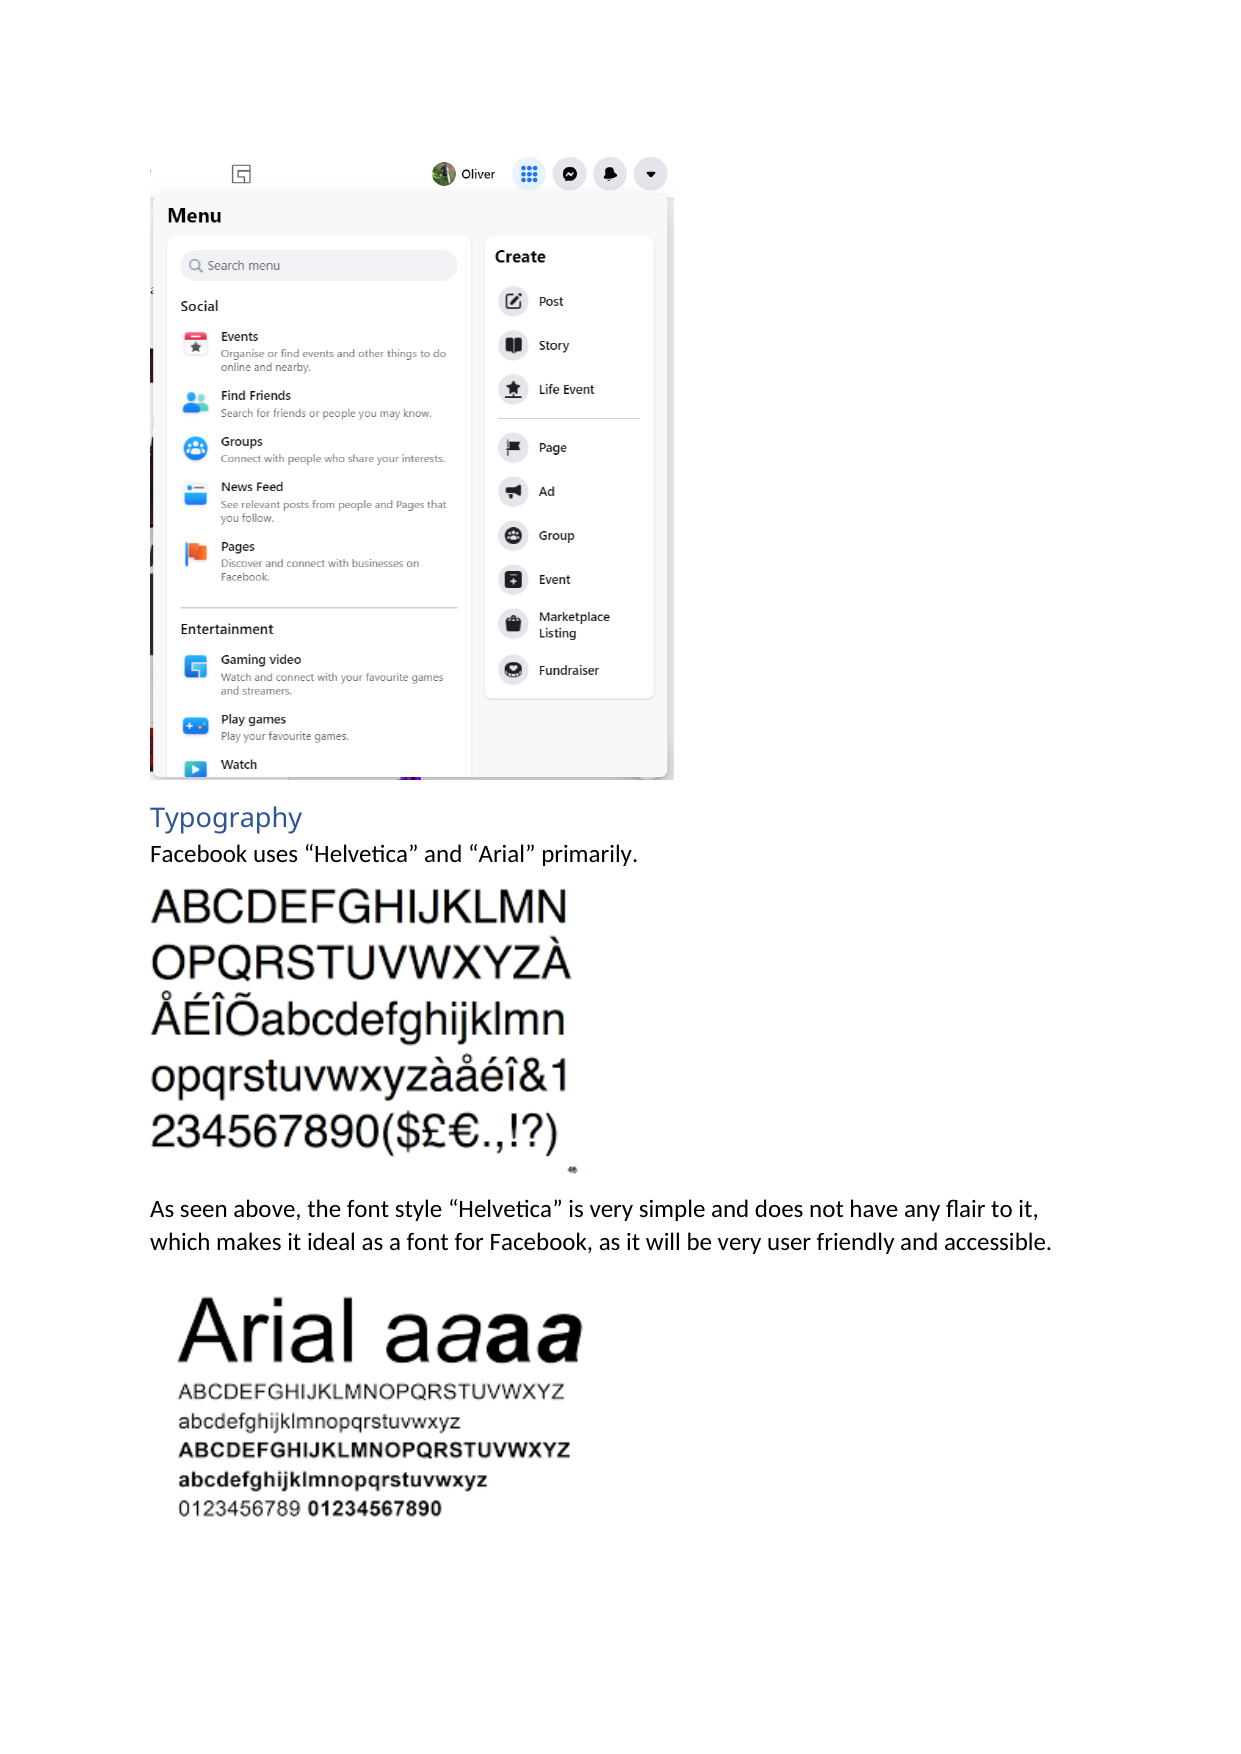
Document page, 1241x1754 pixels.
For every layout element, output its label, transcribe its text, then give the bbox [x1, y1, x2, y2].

text As seen above, the font style “Helvetica” is very simple and does not have any flair to it, which makes it ideal as a font for Facebook, as it will be very user friendly and accessible. [150, 1193, 1090, 1257]
picture [150, 888, 580, 1175]
picture [150, 150, 674, 780]
subtitle Typography [150, 799, 1090, 836]
picture [150, 1275, 617, 1540]
text Facebook uses “Helvetica” and “Arial” primarily. [150, 838, 1090, 869]
